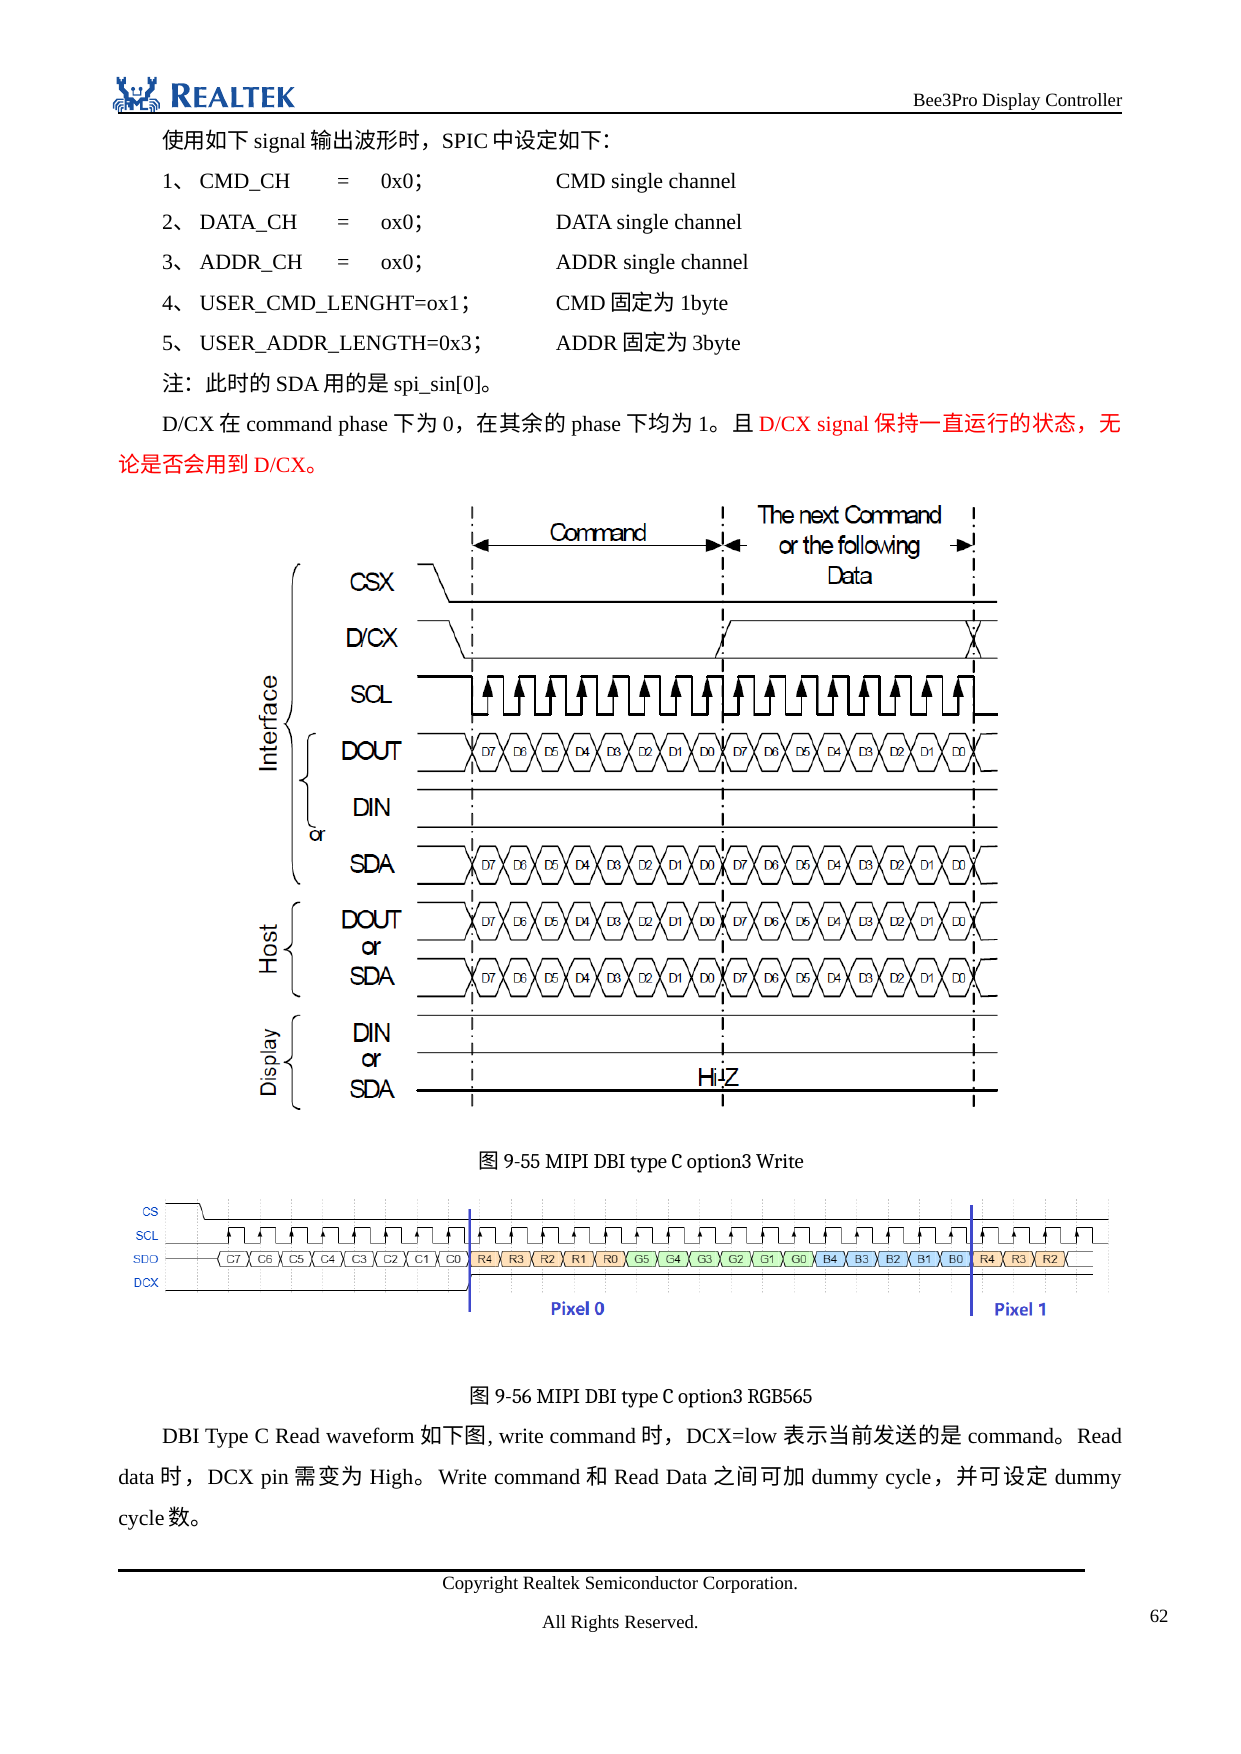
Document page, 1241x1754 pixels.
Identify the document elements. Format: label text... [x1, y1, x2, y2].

list DATA_CH = ox0； DATA single channel [162, 203, 1122, 236]
list USER_CMD_LENGHT=ox1； CMD固定为1byte [162, 284, 1122, 317]
list USER_ADDR_LENGTH=0x3； ADDR固定为3byte [162, 325, 1122, 357]
text 注：此时的SDA用的是spi_sin[0]。 [118, 365, 1122, 398]
list CMD_CH = 0x0； CMD single channel [162, 163, 1122, 196]
picture [211, 486, 1073, 1123]
list ADDR_CH = ox0； ADDR single channel [162, 244, 1122, 276]
text 使用如下signal输出波形时，SPIC中设定如下： [118, 123, 1122, 155]
picture [118, 1199, 1123, 1330]
text DBI Type C Read waveform如下图, write command时，DCX=low 表示当前发送的是command。Read data时，DCX pin需变为High。Write command和Read Data之间可加dummy cycle，并可设定dummy cycle数。 [118, 1418, 1122, 1532]
text D/CX在command phase下为0，在其余的phase下均为1。且D/CX signal保持一直运行的状态，无论是否会用到D/CX。 [118, 406, 1122, 479]
